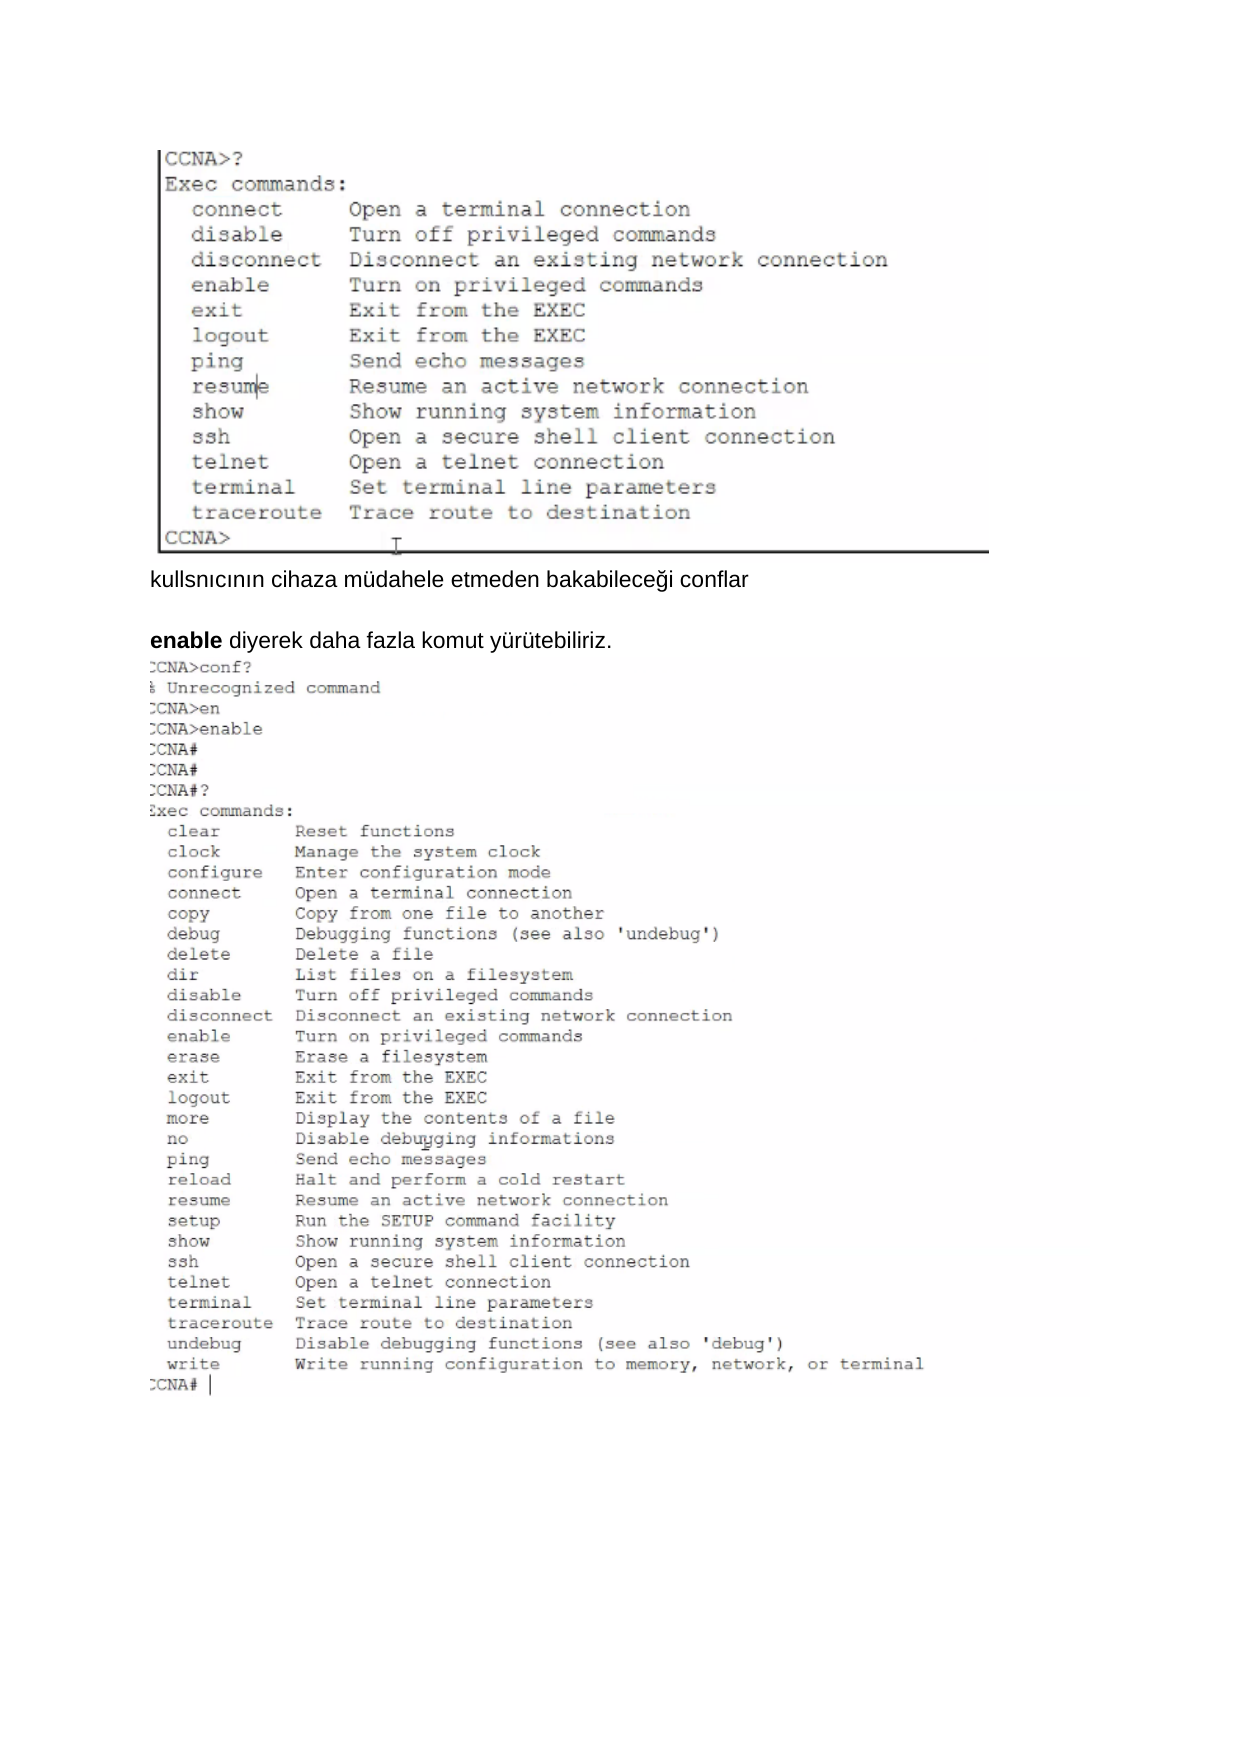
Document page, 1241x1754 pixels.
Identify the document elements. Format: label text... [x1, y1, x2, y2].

text kullsnıcının cihaza müdahele etmeden bakabileceği conflar [150, 566, 1090, 593]
text enable diyerek daha fazla komut yürütebiliriz. [150, 627, 1090, 653]
picture [150, 657, 1091, 1397]
picture [150, 150, 989, 563]
